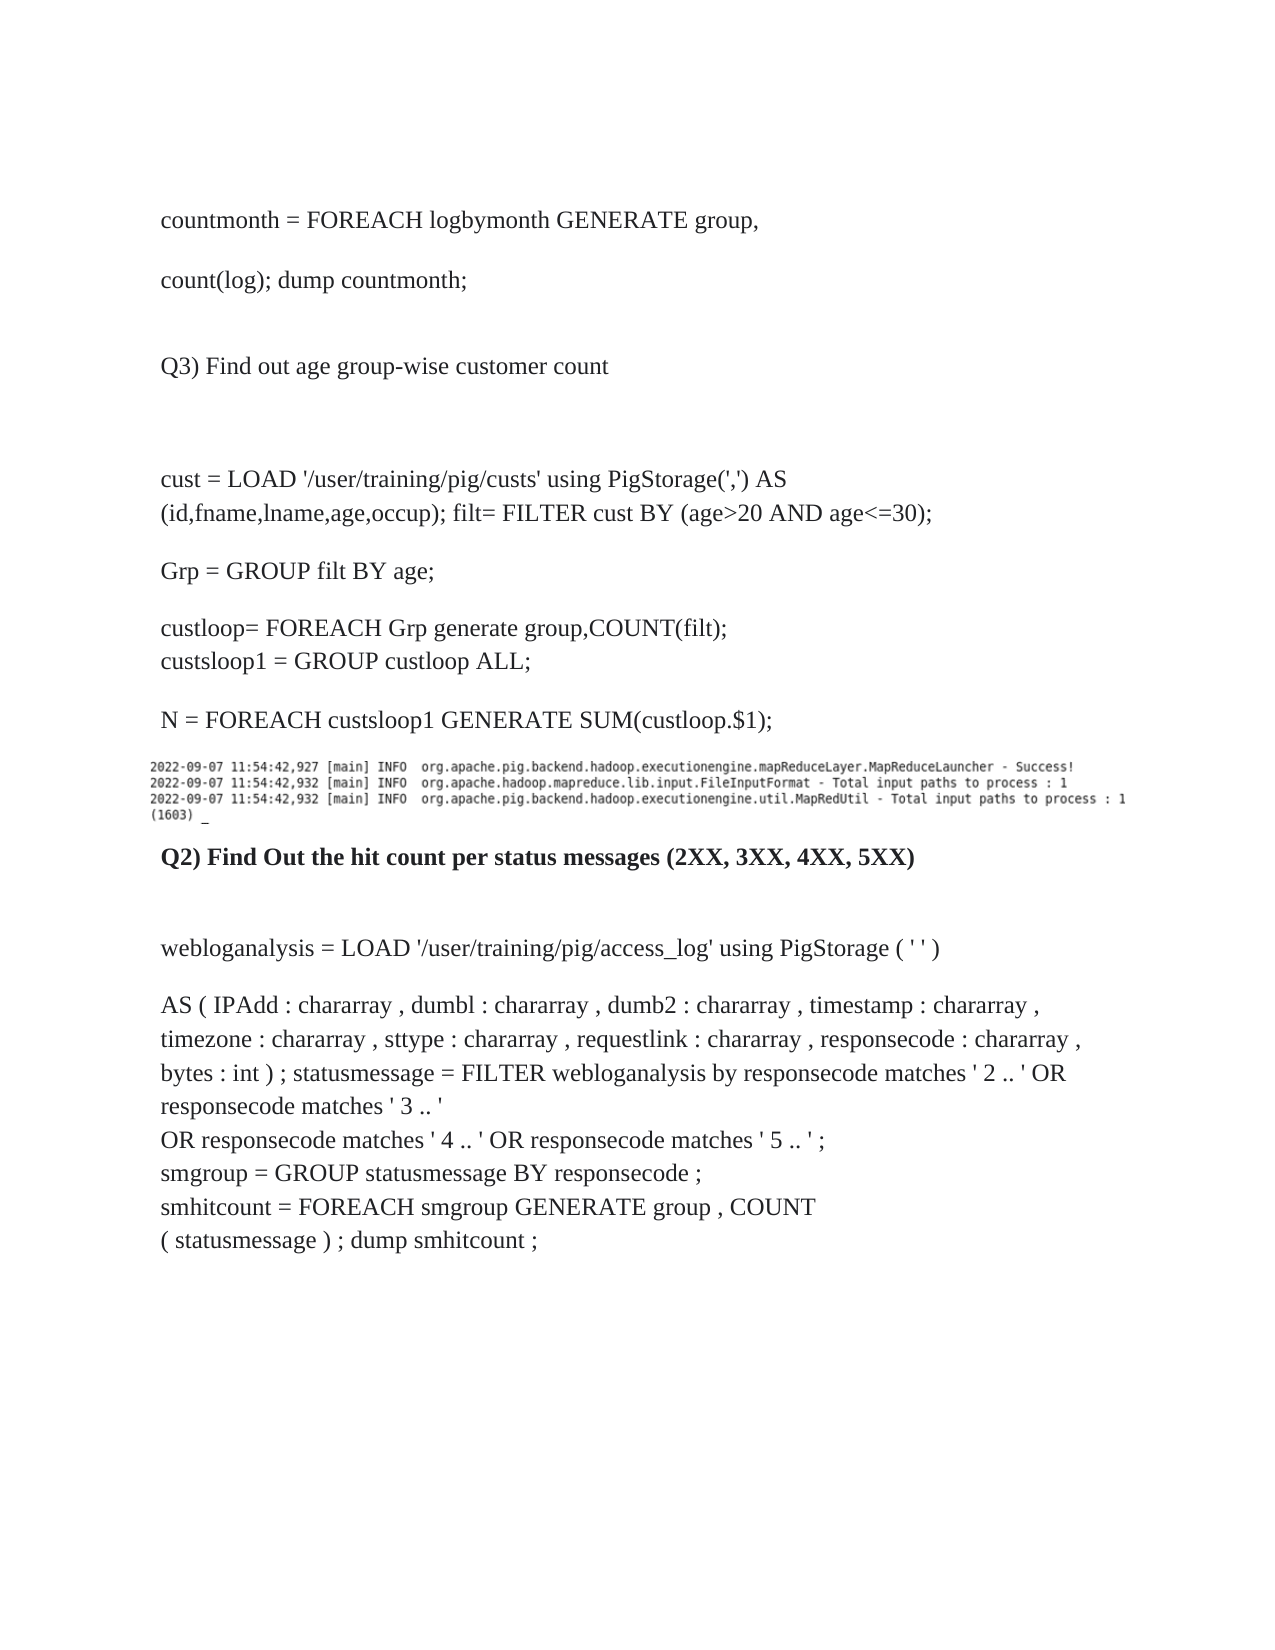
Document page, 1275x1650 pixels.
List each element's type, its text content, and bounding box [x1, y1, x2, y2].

picture [150, 761, 1125, 824]
text Q3) Find out age group-wise customer count [160, 351, 1125, 379]
text countmonth = FOREACH logbymonth GENERATE group, count(log); dump countmonth; [160, 205, 856, 294]
text N = FOREACH custsloop1 GENERATE SUM(custloop.$1); [160, 705, 1125, 733]
text custloop= FOREACH Grp generate group,COUNT(filt); custsloop1 = GROUP custloop ALL; [160, 613, 760, 675]
text cust = LOAD '/user/training/pig/custs' using PigStorage(',') AS (id,fname,lname,age,occup); filt= FILTER cust BY (age>20 AND age<=30); [160, 464, 1058, 526]
text OR responsecode matches ' 4 .. ' OR responsecode matches ' 5 .. ' ; smgroup = GROUP statusmessage BY responsecode ; [160, 1125, 856, 1187]
text smhitcount = FOREACH smgroup GENERATE group , COUNT ( statusmessage ) ; dump smhitcount ; [160, 1192, 952, 1254]
text Q2) Find Out the hit count per status messages (2XX, 3XX, 4XX, 5XX) [160, 842, 1125, 871]
text Grp = GROUP filt BY age; [160, 556, 1125, 585]
text AS ( IPAdd : chararray , dumbl : chararray , dumb2 : chararray , timestamp : chararray , timezone : chararray , sttype : chararray , requestlink : chararray , responsecode : chararray , bytes : int ) ; statusmessage = FILTER webloganalysis by responsecode matches ' 2 .. ' OR responsecode matches ' 3 .. ' [160, 991, 1102, 1120]
text webloganalysis = LOAD '/user/training/pig/access_log' using PigStorage ( ' ' ) [160, 933, 1125, 961]
